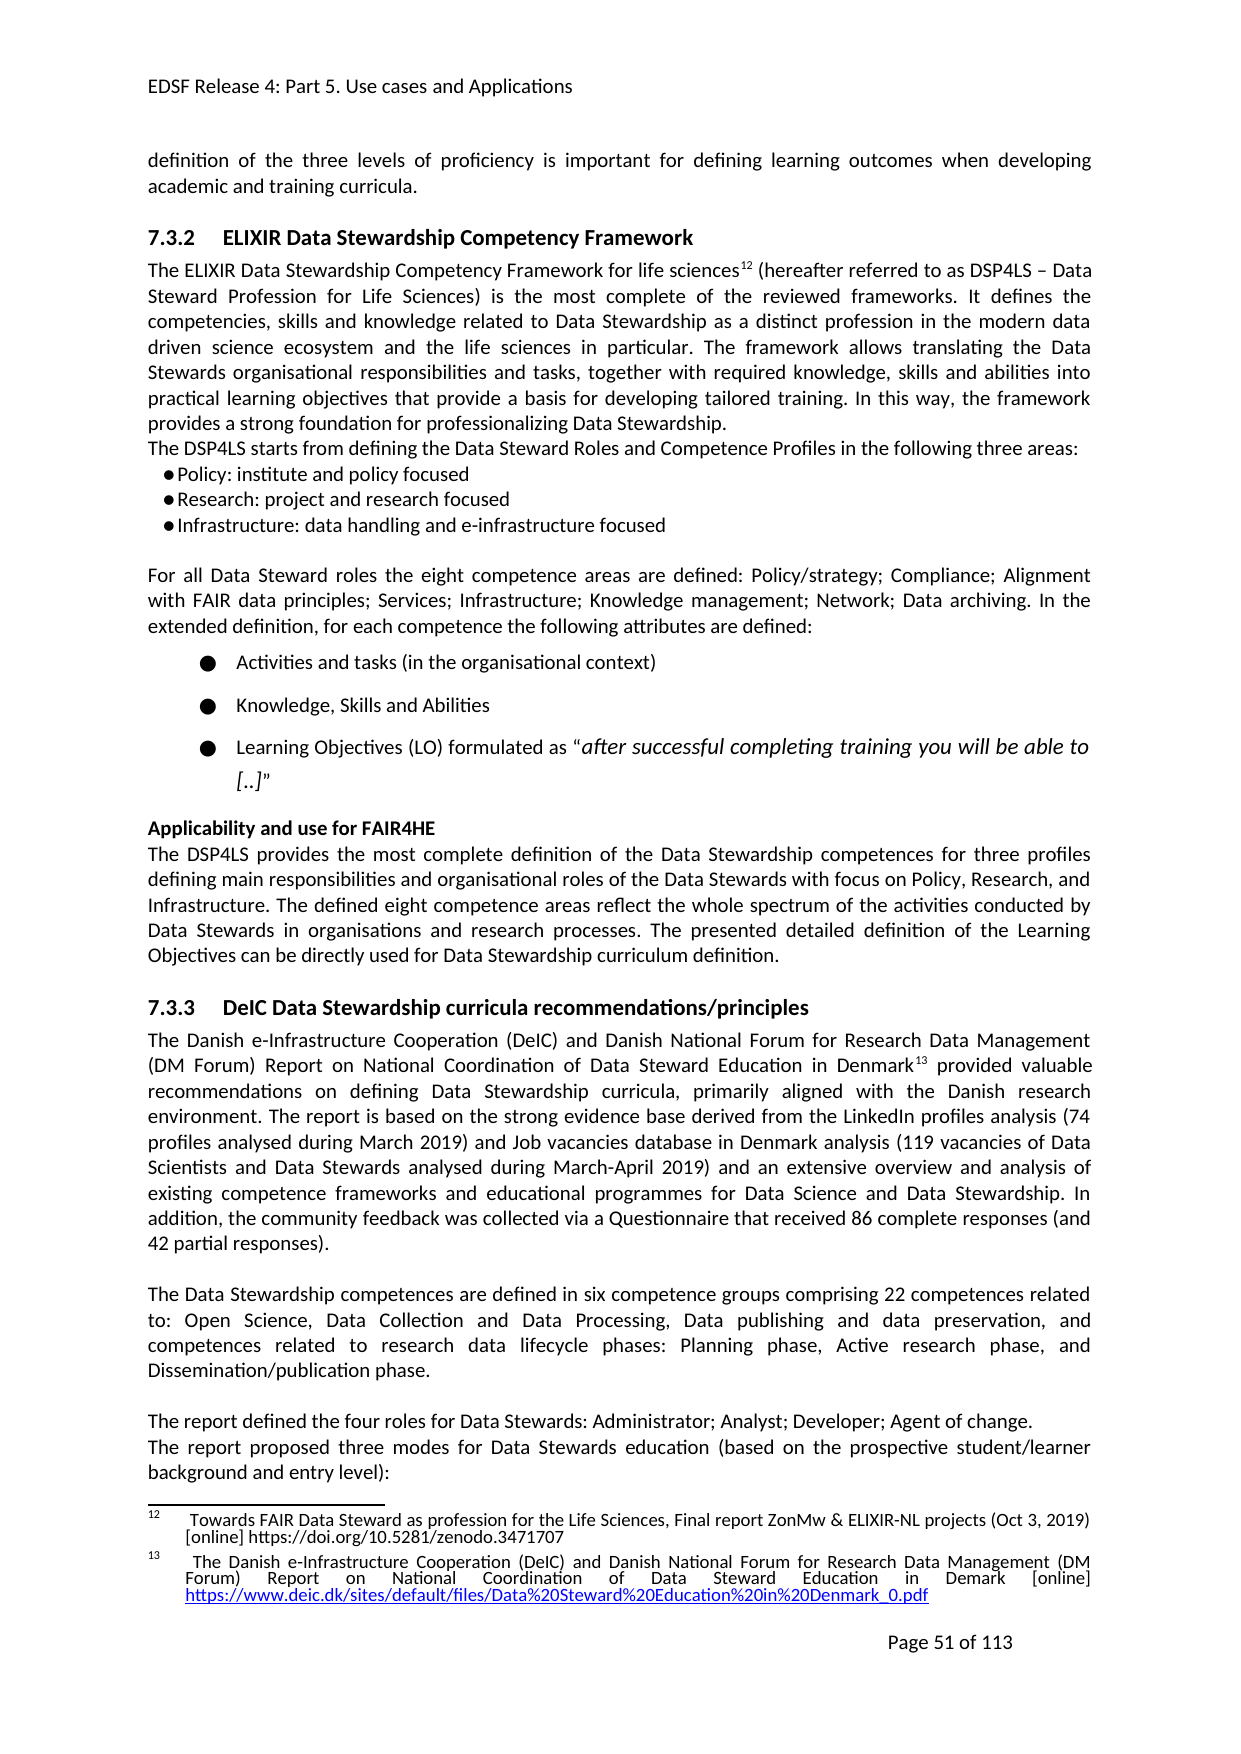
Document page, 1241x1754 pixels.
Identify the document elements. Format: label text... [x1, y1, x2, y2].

text The report defined the four roles for Data Stewards: Administrator; Analyst; Developer; Agent of change. [148, 1408, 1093, 1434]
list Infrastructure: data handling and e-infrastructure focused [162, 512, 1093, 537]
subtitle DeIC Data Stewardship curricula recommendations/principles [148, 993, 1093, 1021]
text The DSP4LS provides the most complete definition of the Data Stewardship competences for three profiles defining main responsibilities and organisational roles of the Data Stewards with focus on Policy, Research, and Infrastructure. The defined eight competence areas reflect the whole spectrum of the activities conducted by Data Stewards in organisations and research processes. The presented detailed definition of the Learning Objectives can be directly used for Data Stewardship curriculum definition. [148, 841, 1093, 968]
list Learning Objectives (LO) formulated as “after successful completing training you will be able to [..]” [199, 724, 1093, 795]
subtitle ELIXIR Data Stewardship Competency Framework [148, 223, 1093, 251]
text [148, 148, 1093, 198]
text For all Data Steward roles the eight competence areas are defined: Policy/strategy; Compliance; Alignment with FAIR data principles; Services; Infrastructure; Knowledge management; Network; Data archiving. In the extended definition, for each competence the following attributes are defined: [148, 562, 1093, 638]
list Policy: institute and policy focused [162, 461, 1093, 486]
list Research: project and research focused [162, 486, 1093, 512]
text The Data Stewardship competences are defined in six competence groups comprising 22 competences related to: Open Science, Data Collection and Data Processing, Data publishing and data preservation, and competences related to research data lifecycle phases: Planning phase, Active research phase, and Dissemination/publication phase. [148, 1281, 1093, 1383]
text The Danish e-Infrastructure Cooperation (DeIC) and Danish National Forum for Research Data Management (DM Forum) Report on National Coordination of Data Steward Education in Denmark provided valuable recommendations on defining Data Stewardship curricula, primarily aligned with the Danish research environment. The report is based on the strong evidence base derived from the LinkedIn profiles analysis (74 profiles analysed during March 2019) and Job vacancies database in Denmark analysis (119 vacancies of Data Scientists and Data Stewards analysed during March-April 2019) and an extensive overview and analysis of existing competence frameworks and educational programmes for Data Science and Data Stewardship. In addition, the community feedback was collected via a Questionnaire that received 86 complete responses (and 42 partial responses). [148, 1027, 1093, 1256]
text The report proposed three modes for Data Stewards education (based on the prospective student/learner background and entry level): [148, 1434, 1093, 1485]
text Applicability and use for FAIR4HE [148, 816, 1093, 841]
list Activities and tasks (in the organisational context) [199, 638, 1093, 681]
text The ELIXIR Data Stewardship Competency Framework for life sciences (hereafter referred to as DSP4LS – Data Steward Profession for Life Sciences) is the most complete of the reviewed frameworks. It defines the competencies, skills and knowledge related to Data Stewardship as a distinct profession in the modern data driven science ecosystem and the life sciences in particular. The framework allows translating the Data Stewards organisational responsibilities and tasks, together with required knowledge, skills and abilities into practical learning objectives that provide a basis for developing tailored training. In this way, the framework provides a strong foundation for professionalizing Data Stewardship. [148, 258, 1093, 436]
text The DSP4LS starts from defining the Data Steward Roles and Competence Profiles in the following three areas: [148, 436, 1093, 461]
list Knowledge, Skills and Abilities [199, 681, 1093, 724]
